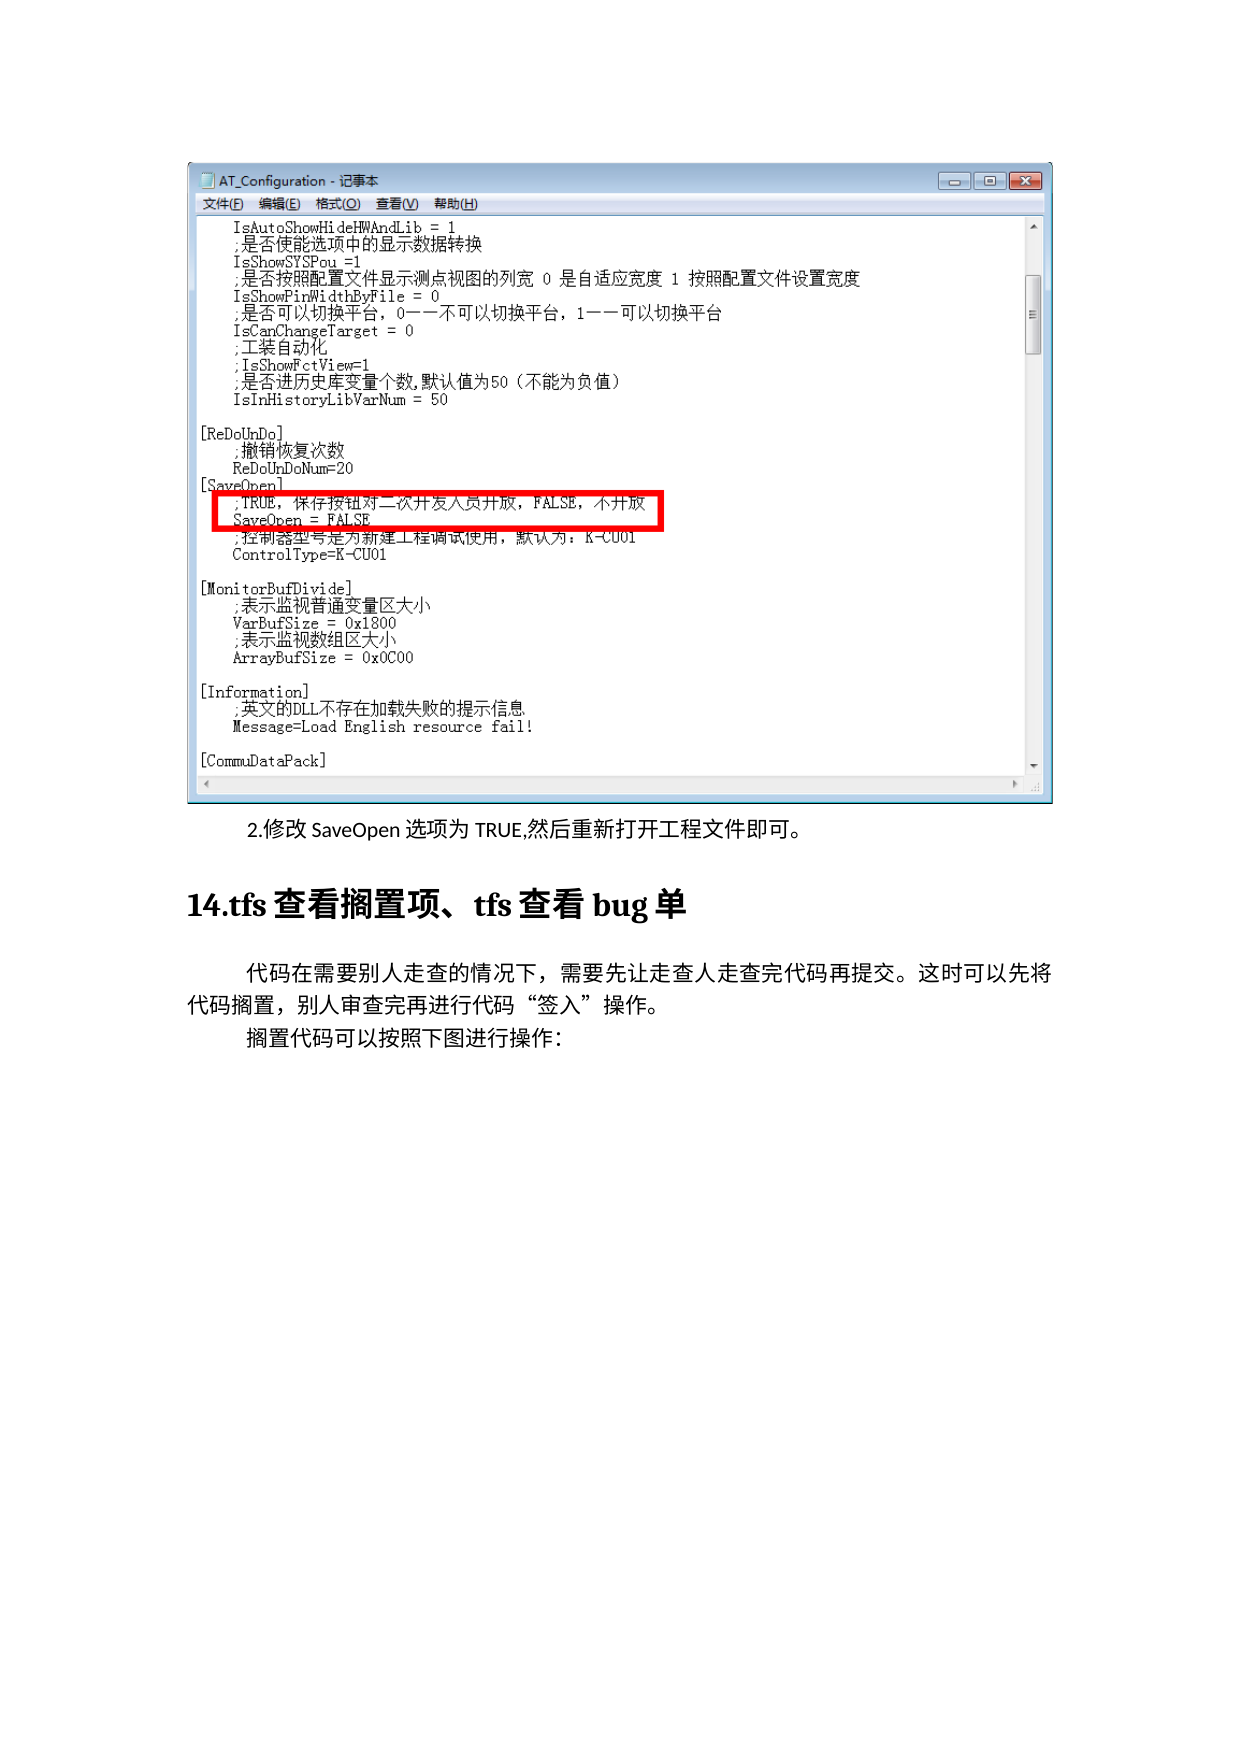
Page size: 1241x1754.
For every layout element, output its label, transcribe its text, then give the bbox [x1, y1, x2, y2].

text 2.修改SaveOpen选项为TRUE,然后重新打开工程文件即可。 [187, 812, 1053, 844]
subtitle 14.tfs查看搁置项、tfs查看bug单 [187, 869, 1053, 934]
text 代码在需要别人走查的情况下，需要先让走查人走查完代码再提交。这时可以先将代码搁置，别人审查完再进行代码“签入”操作。 [187, 955, 1053, 1020]
text 搁置代码可以按照下图进行操作： [187, 1020, 1053, 1053]
picture [187, 162, 1053, 804]
